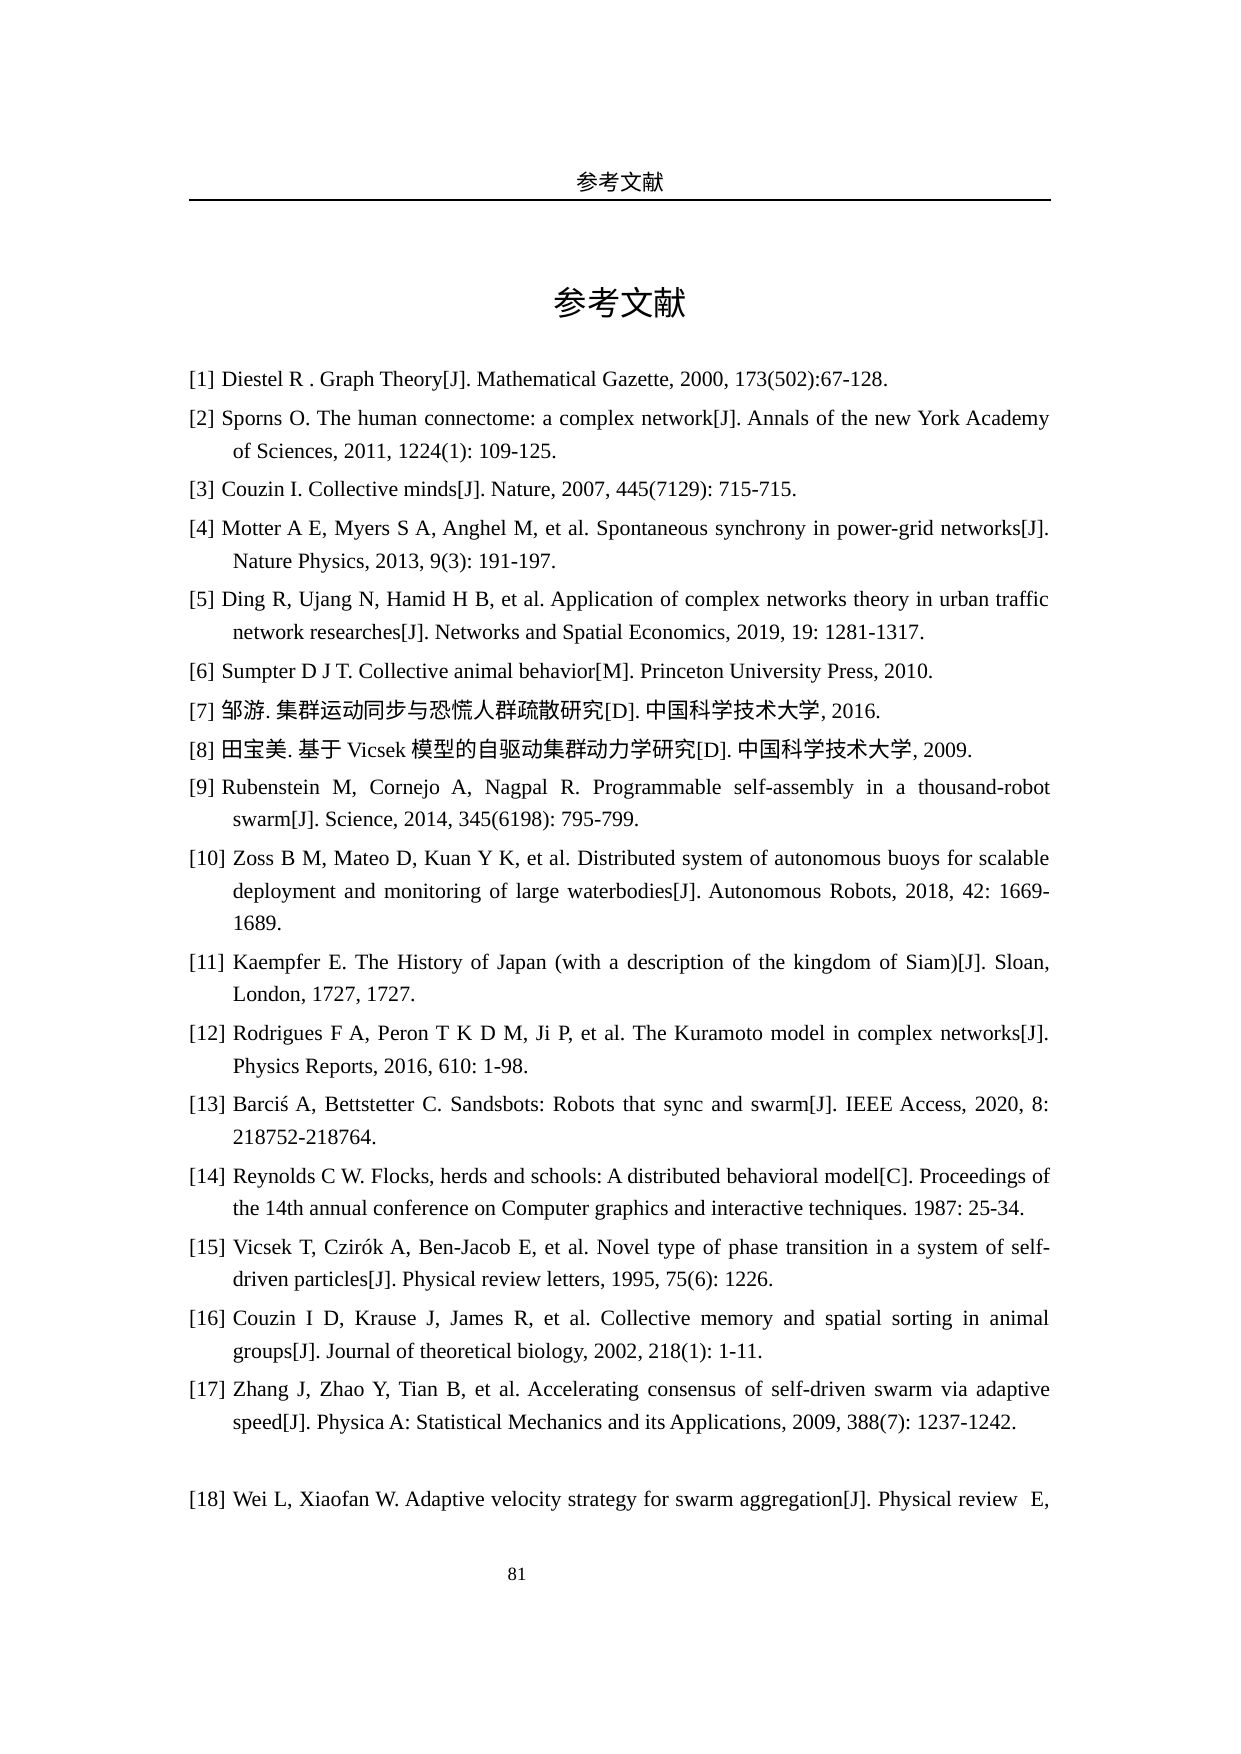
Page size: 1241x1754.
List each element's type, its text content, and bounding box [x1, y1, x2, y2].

list Couzin I D, Krause J, James R, et al. Collective memory and spatial sorting in animal groups[J]. Journal of theoretical biology, 2002, 218(1): 1-11. [189, 1301, 1051, 1366]
list Zhang J, Zhao Y, Tian B, et al. Accelerating consensus of self-driven swarm via adaptive speed[J]. Physica A: Statistical Mechanics and its Applications, 2009, 388(7): 1237-1242. [189, 1373, 1051, 1438]
list Sumpter D J T. Collective animal behavior[M]. Princeton University Press, 2010. [189, 654, 1051, 686]
list Barciś A, Bettstetter C. Sandsbots: Robots that sync and swarm[J]. IEEE Access, 2020, 8: 218752-218764. [189, 1088, 1051, 1153]
list Rubenstein M, Cornejo A, Nagpal R. Programmable self-assembly in a thousand-robot swarm[J]. Science, 2014, 345(6198): 795-799. [189, 770, 1051, 835]
subtitle 参考文献 [189, 277, 1051, 325]
list 田宝美. 基于 Vicsek 模型的自驱动集群动力学研究[D]. 中国科学技术大学, 2009. [189, 731, 1051, 764]
list Ding R, Ujang N, Hamid H B, et al. Application of complex networks theory in urban traffic network researches[J]. Networks and Spatial Economics, 2019, 19: 1281-1317. [189, 583, 1051, 648]
list Diestel R . Graph Theory[J]. Mathematical Gazette, 2000, 173(502):67-128. [189, 363, 1051, 395]
list Rodrigues F A, Peron T K D M, Ji P, et al. The Kuramoto model in complex networks[J]. Physics Reports, 2016, 610: 1-98. [189, 1016, 1051, 1081]
list Couzin I. Collective minds[J]. Nature, 2007, 445(7129): 715-715. [189, 473, 1051, 505]
list Vicsek T, Czirók A, Ben-Jacob E, et al. Novel type of phase transition in a system of self-driven particles[J]. Physical review letters, 1995, 75(6): 1226. [189, 1230, 1051, 1295]
list Kaempfer E. The History of Japan (with a description of the kingdom of Siam)[J]. Sloan, London, 1727, 1727. [189, 945, 1051, 1010]
list Zoss B M, Mateo D, Kuan Y K, et al. Distributed system of autonomous buoys for scalable deployment and monitoring of large waterbodies[J]. Autonomous Robots, 2018, 42: 1669-1689. [189, 841, 1051, 939]
list 邹游. 集群运动同步与恐慌人群疏散研究[D]. 中国科学技术大学, 2016. [189, 693, 1051, 725]
list Reynolds C W. Flocks, herds and schools: A distributed behavioral model[C]. Proceedings of the 14th annual conference on Computer graphics and interactive techniques. 1987: 25-34. [189, 1159, 1051, 1224]
list Sporns O. The human connectome: a complex network[J]. Annals of the new York Academy of Sciences, 2011, 1224(1): 109-125. [189, 401, 1051, 466]
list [189, 1483, 1051, 1515]
list Motter A E, Myers S A, Anghel M, et al. Spontaneous synchrony in power-grid networks[J]. Nature Physics, 2013, 9(3): 191-197. [189, 511, 1051, 576]
